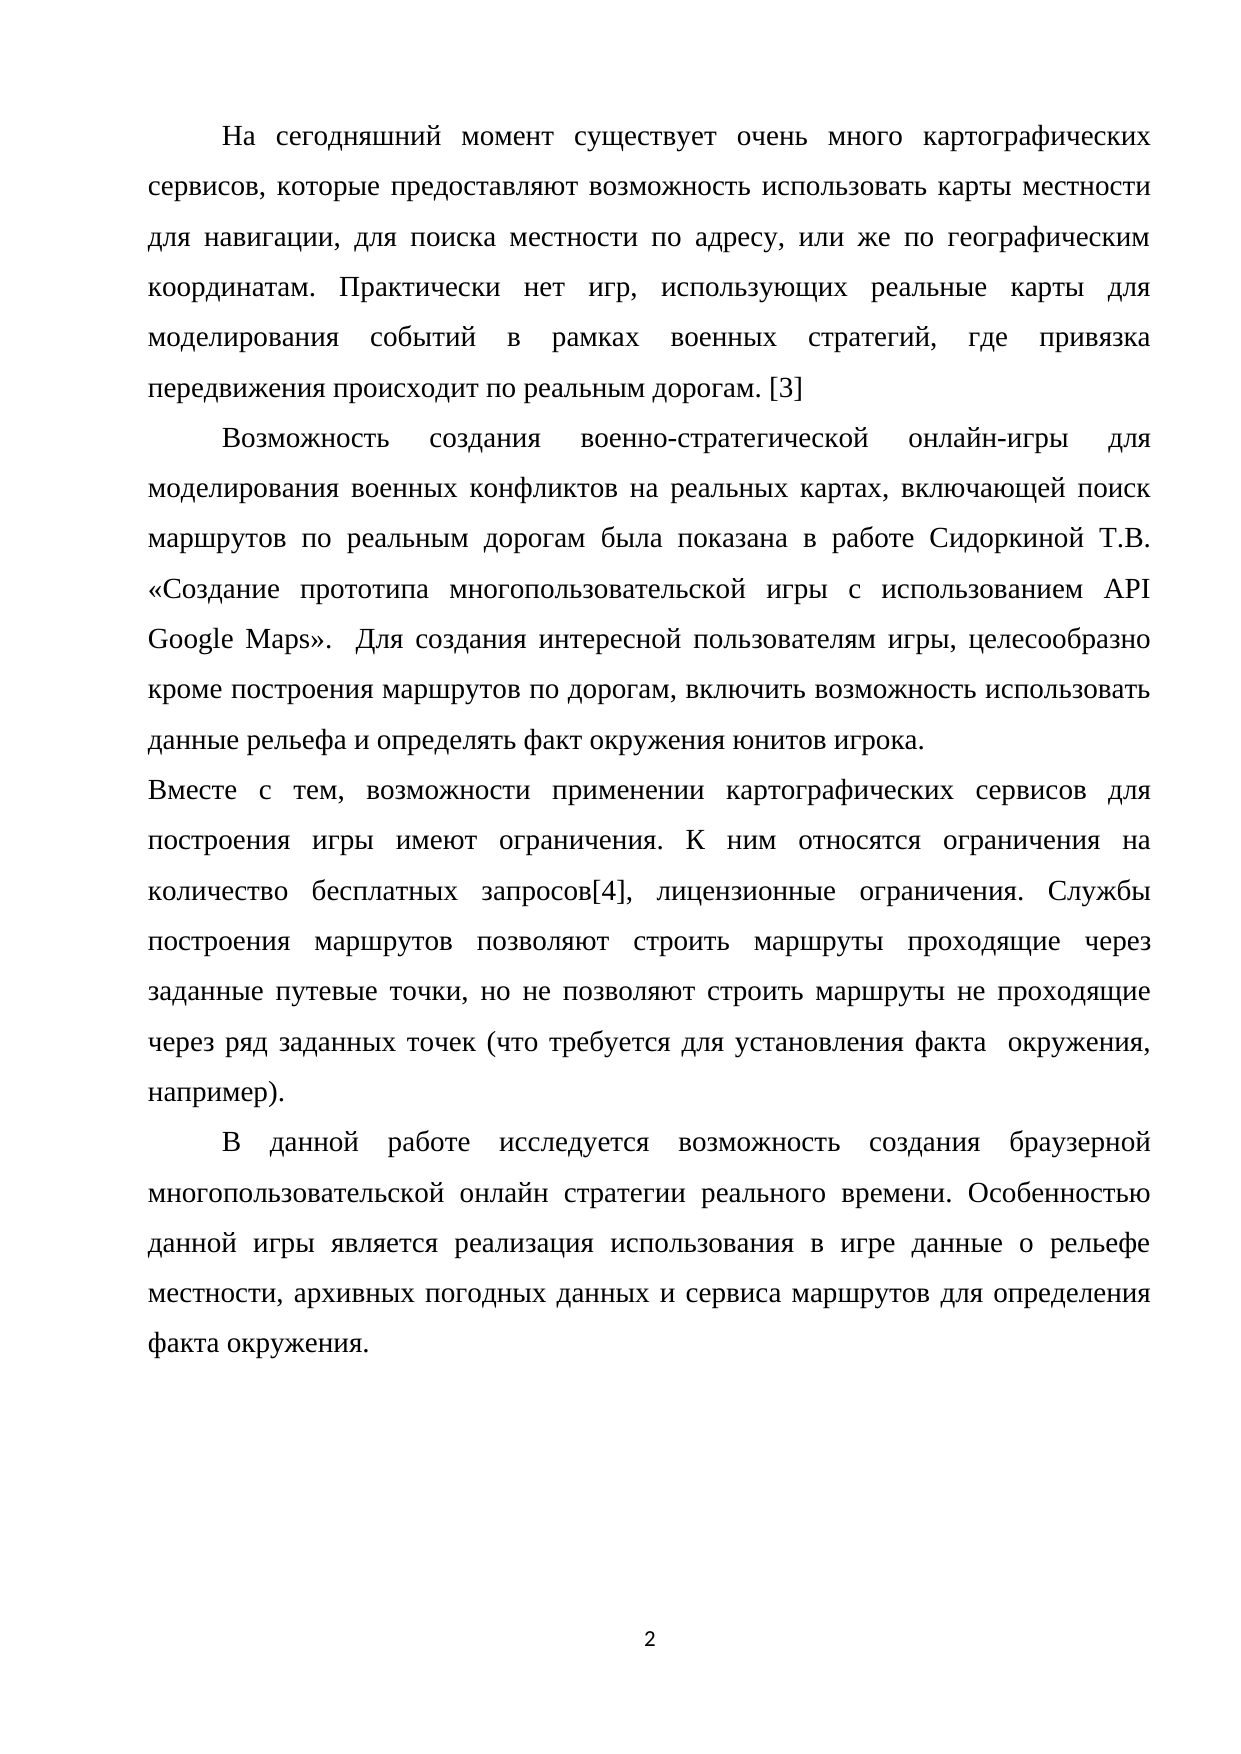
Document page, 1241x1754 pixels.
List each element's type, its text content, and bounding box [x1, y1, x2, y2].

text На сегодняшний момент существует очень много картографических сервисов, которые предоставляют возможность использовать карты местности для навигации, для поиска местности по адресу, или же по географическим координатам. Практически нет игр, использующих реальные карты для моделирования событий в рамках военных стратегий, где привязка передвижения происходит по реальным дорогам. [3] [148, 118, 1152, 403]
text Вместе с тем, возможности применении картографических сервисов для построения игры имеют ограничения. К ним относятся ограничения на количество бесплатных запросов[4], лицензионные ограничения. Службы построения маршрутов позволяют строить маршруты проходящие через заданные путевые точки, но не позволяют строить маршруты не проходящие через ряд заданных точек (что требуется для установления факта окружения, например). [148, 772, 1152, 1108]
text В данной работе исследуется возможность создания браузерной многопользовательской онлайн стратегии реального времени. Особенностью данной игры является реализация использования в игре данные о рельефе местности, архивных погодных данных и сервиса маршрутов для определения факта окружения. [148, 1124, 1152, 1359]
text Возможность создания военно-стратегической онлайн-игры для моделирования военных конфликтов на реальных картах, включающей поиск маршрутов по реальным дорогам была показана в работе Сидоркиной Т.В. «Создание прототипа многопользовательской игры с использованием API Google Maps». Для создания интересной пользователям игры, целесообразно кроме построения маршрутов по дорогам, включить возможность использовать данные рельефа и определять факт окружения юнитов игрока. [148, 420, 1152, 755]
